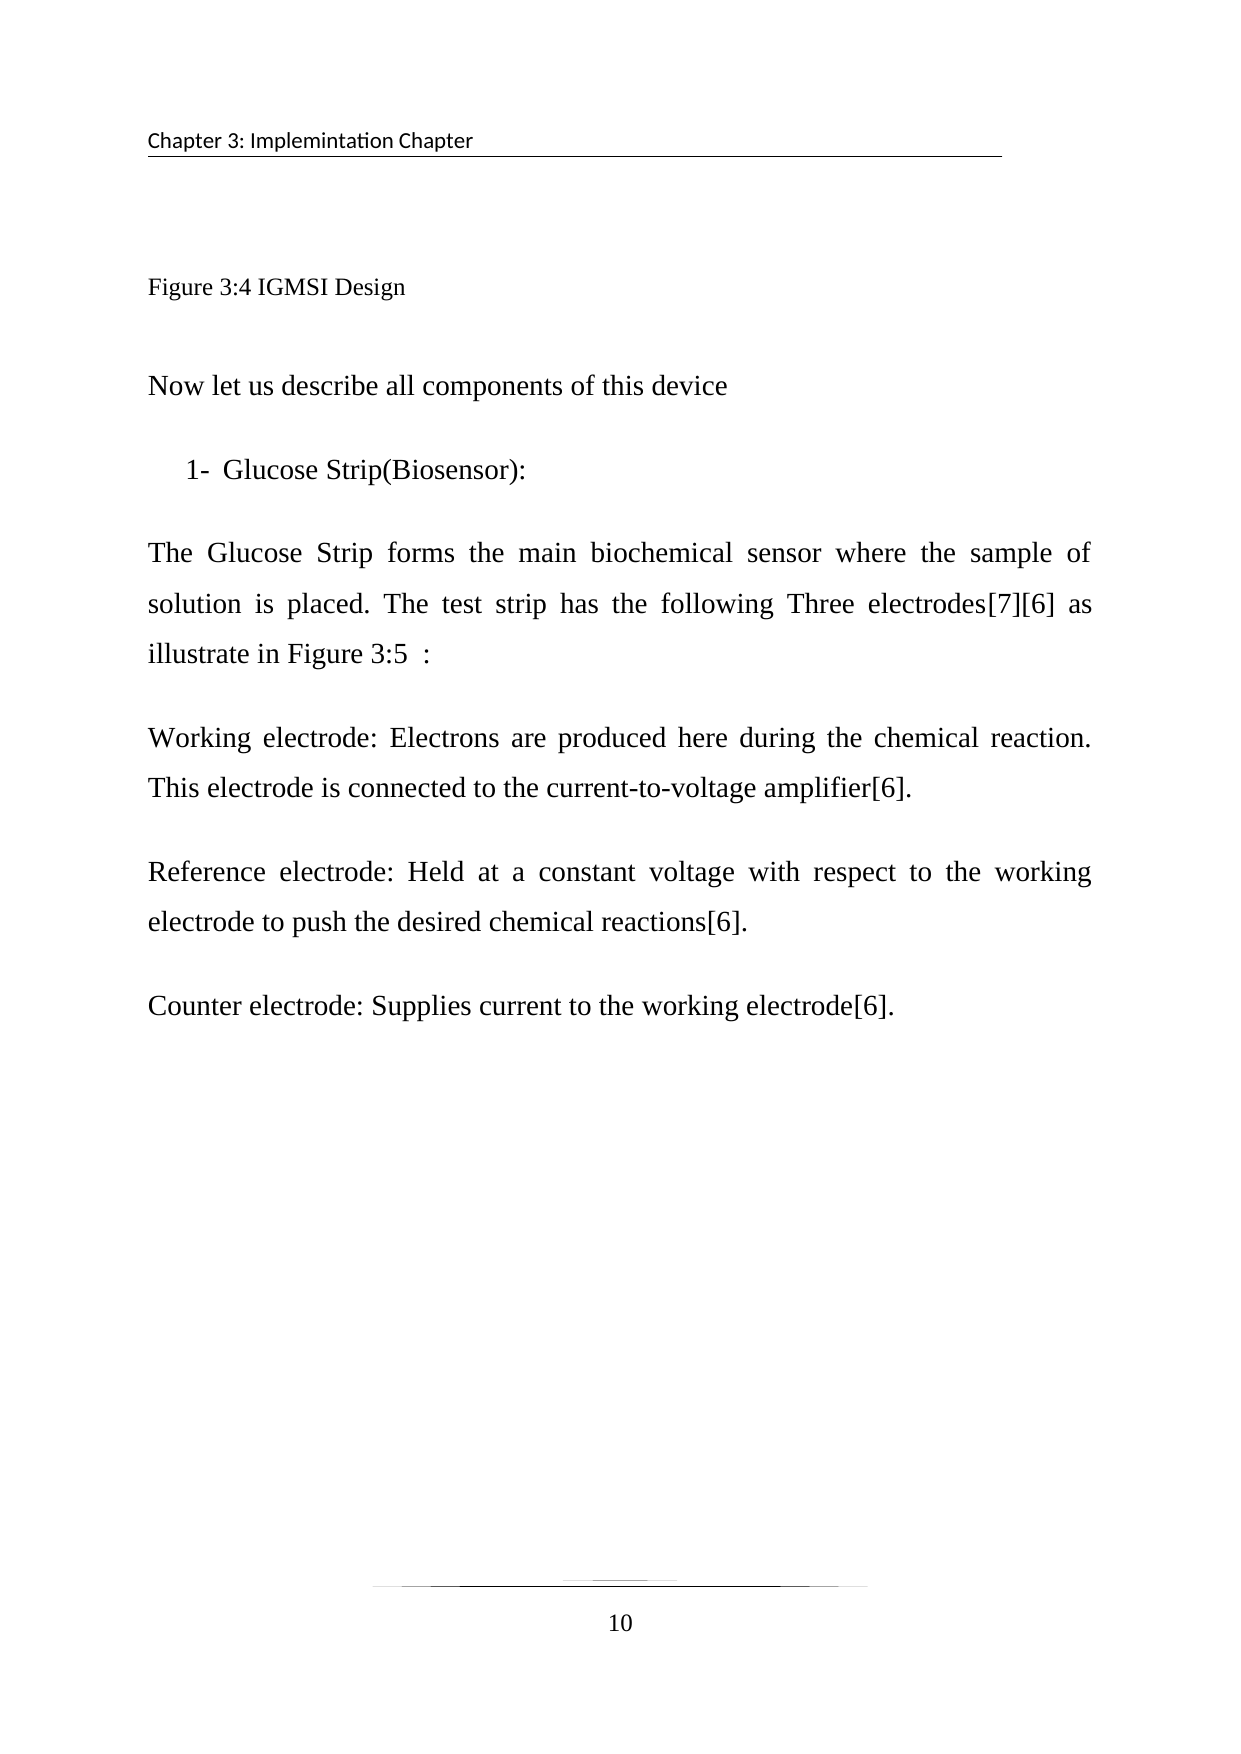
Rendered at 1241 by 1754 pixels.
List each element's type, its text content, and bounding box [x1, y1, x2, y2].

text Working electrode: Electrons are produced here during the chemical reaction. This electrode is connected to the current-to-voltage amplifier[6]. [148, 720, 1092, 804]
list Glucose Strip(Biosensor): [185, 452, 1092, 486]
text Now let us describe all components of this device [148, 368, 1092, 402]
text Reference electrode: Held at a constant voltage with respect to the working electrode to push the desired chemical reactions[6]. [148, 854, 1092, 938]
text Counter electrode: Supplies current to the working electrode[6]. [148, 988, 1092, 1021]
